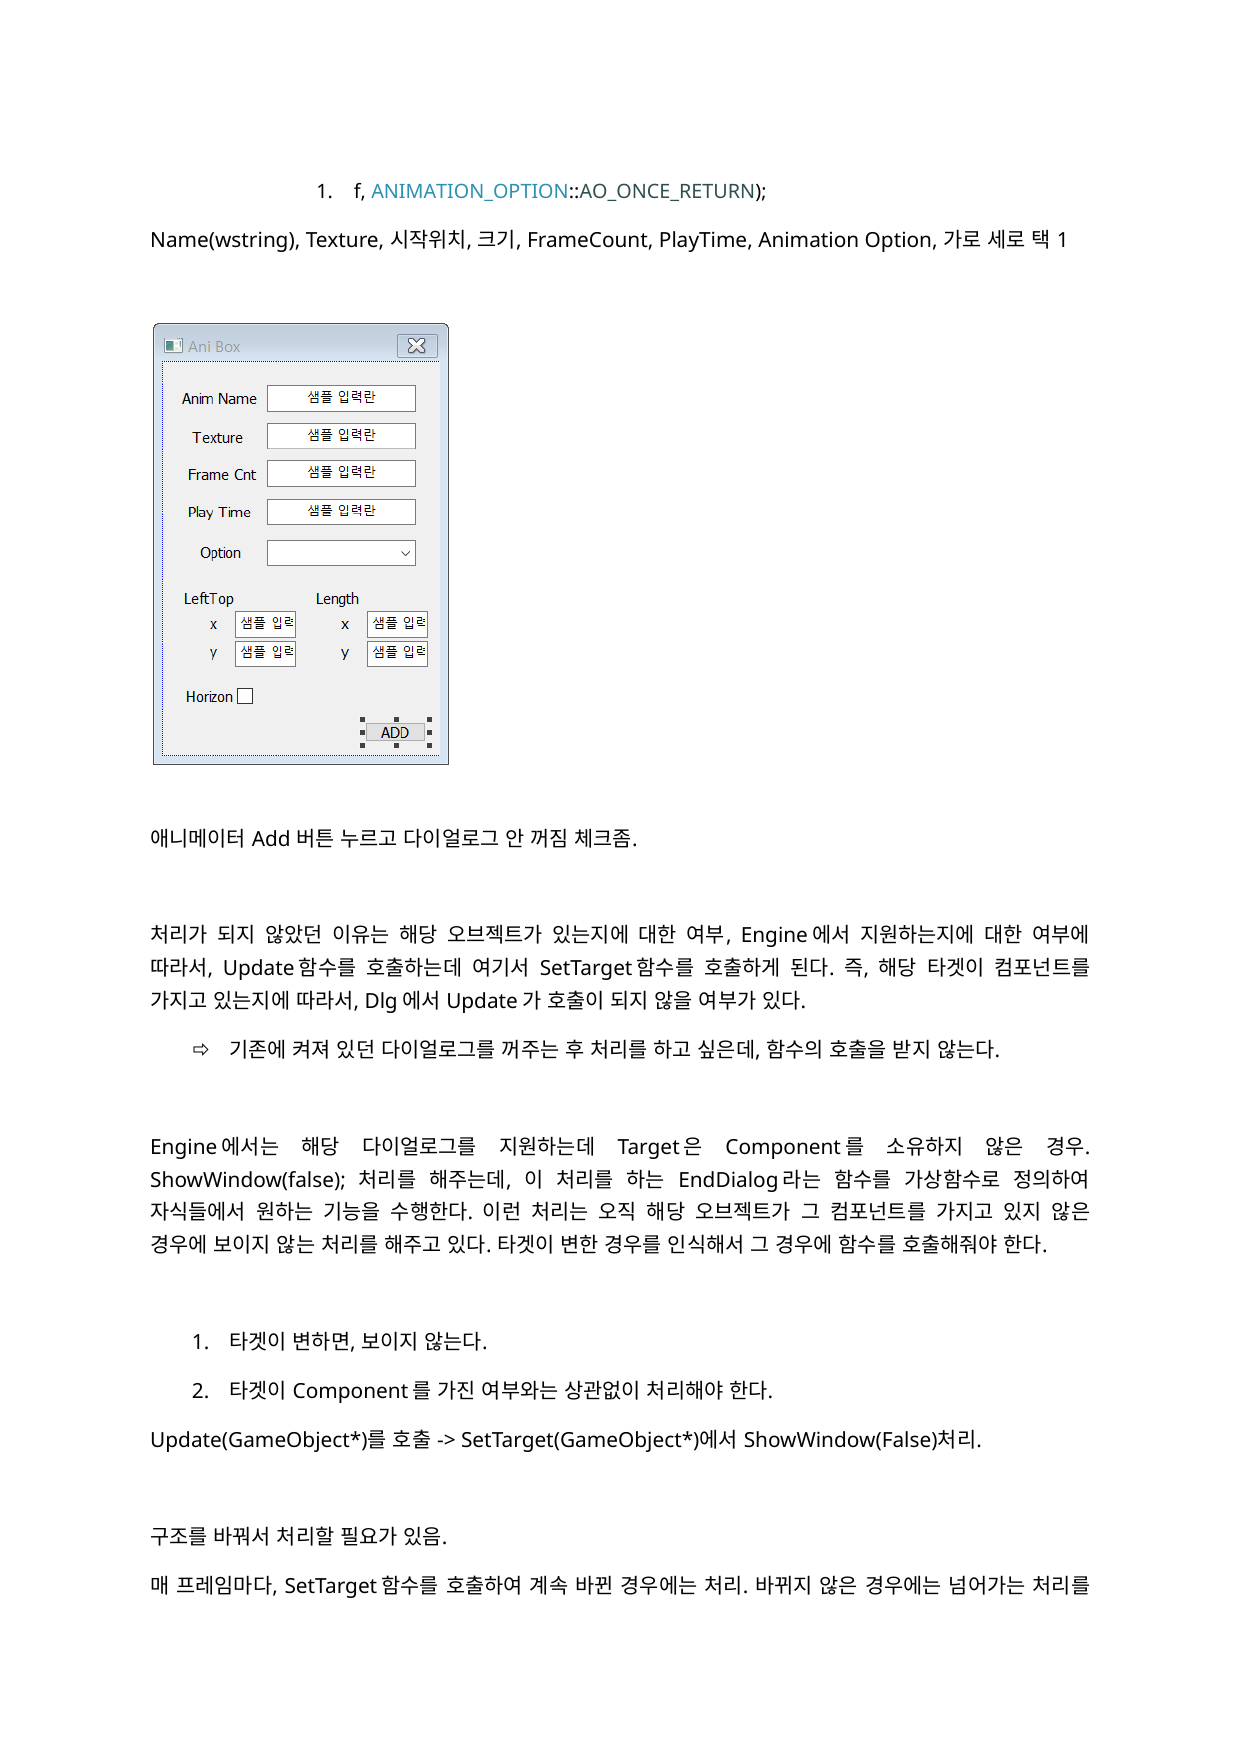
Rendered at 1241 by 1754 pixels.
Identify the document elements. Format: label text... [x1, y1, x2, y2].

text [150, 1570, 1090, 1600]
picture [150, 319, 464, 773]
text Update(GameObject*)를 호출 -> SetTarget(GameObject*)에서 ShowWindow(False)처리. [150, 1424, 1090, 1454]
list f, ANIMATION_OPTION::AO_ONCE_RETURN); [316, 177, 1090, 204]
text Engine에서는 해당 다이얼로그를 지원하는데 Target은 Component를 소유하지 않은 경우. ShowWindow(false); 처리를 해주는데, 이 처리를 하는 EndDialog라는 함수를 가상함수로 정의하여 자식들에서 원하는 기능을 수행한다. 이런 처리는 오직 해당 오브젝트가 그 컴포넌트를 가지고 있지 않은 경우에 보이지 않는 처리를 해주고 있다. 타겟이 변한 경우를 인식해서 그 경우에 함수를 호출해줘야 한다. [150, 1130, 1090, 1258]
text 구조를 바꿔서 처리할 필요가 있음. [150, 1520, 1090, 1551]
text 처리가 되지 않았던 이유는 해당 오브젝트가 있는지에 대한 여부, Engine에서 지원하는지에 대한 여부에 따라서, Update함수를 호출하는데 여기서 SetTarget함수를 호출하게 된다. 즉, 해당 타겟이 컴포넌트를 가지고 있는지에 따라서, Dlg에서 Update가 호출이 되지 않을 여부가 있다. [150, 919, 1090, 1014]
list 기존에 켜져 있던 다이얼로그를 꺼주는 후 처리를 하고 싶은데, 함수의 호출을 받지 않는다. [192, 1033, 1090, 1064]
list 타겟이 변하면, 보이지 않는다. [192, 1325, 1090, 1355]
text Name(wstring), Texture, 시작위치, 크기, FrameCount, PlayTime, Animation Option, 가로 세로 택 1 [150, 223, 1090, 253]
text 애니메이터 Add 버튼 누르고 다이얼로그 안 꺼짐 체크좀. [150, 791, 1090, 852]
list 타겟이 Component를 가진 여부와는 상관없이 처리해야 한다. [192, 1374, 1090, 1404]
